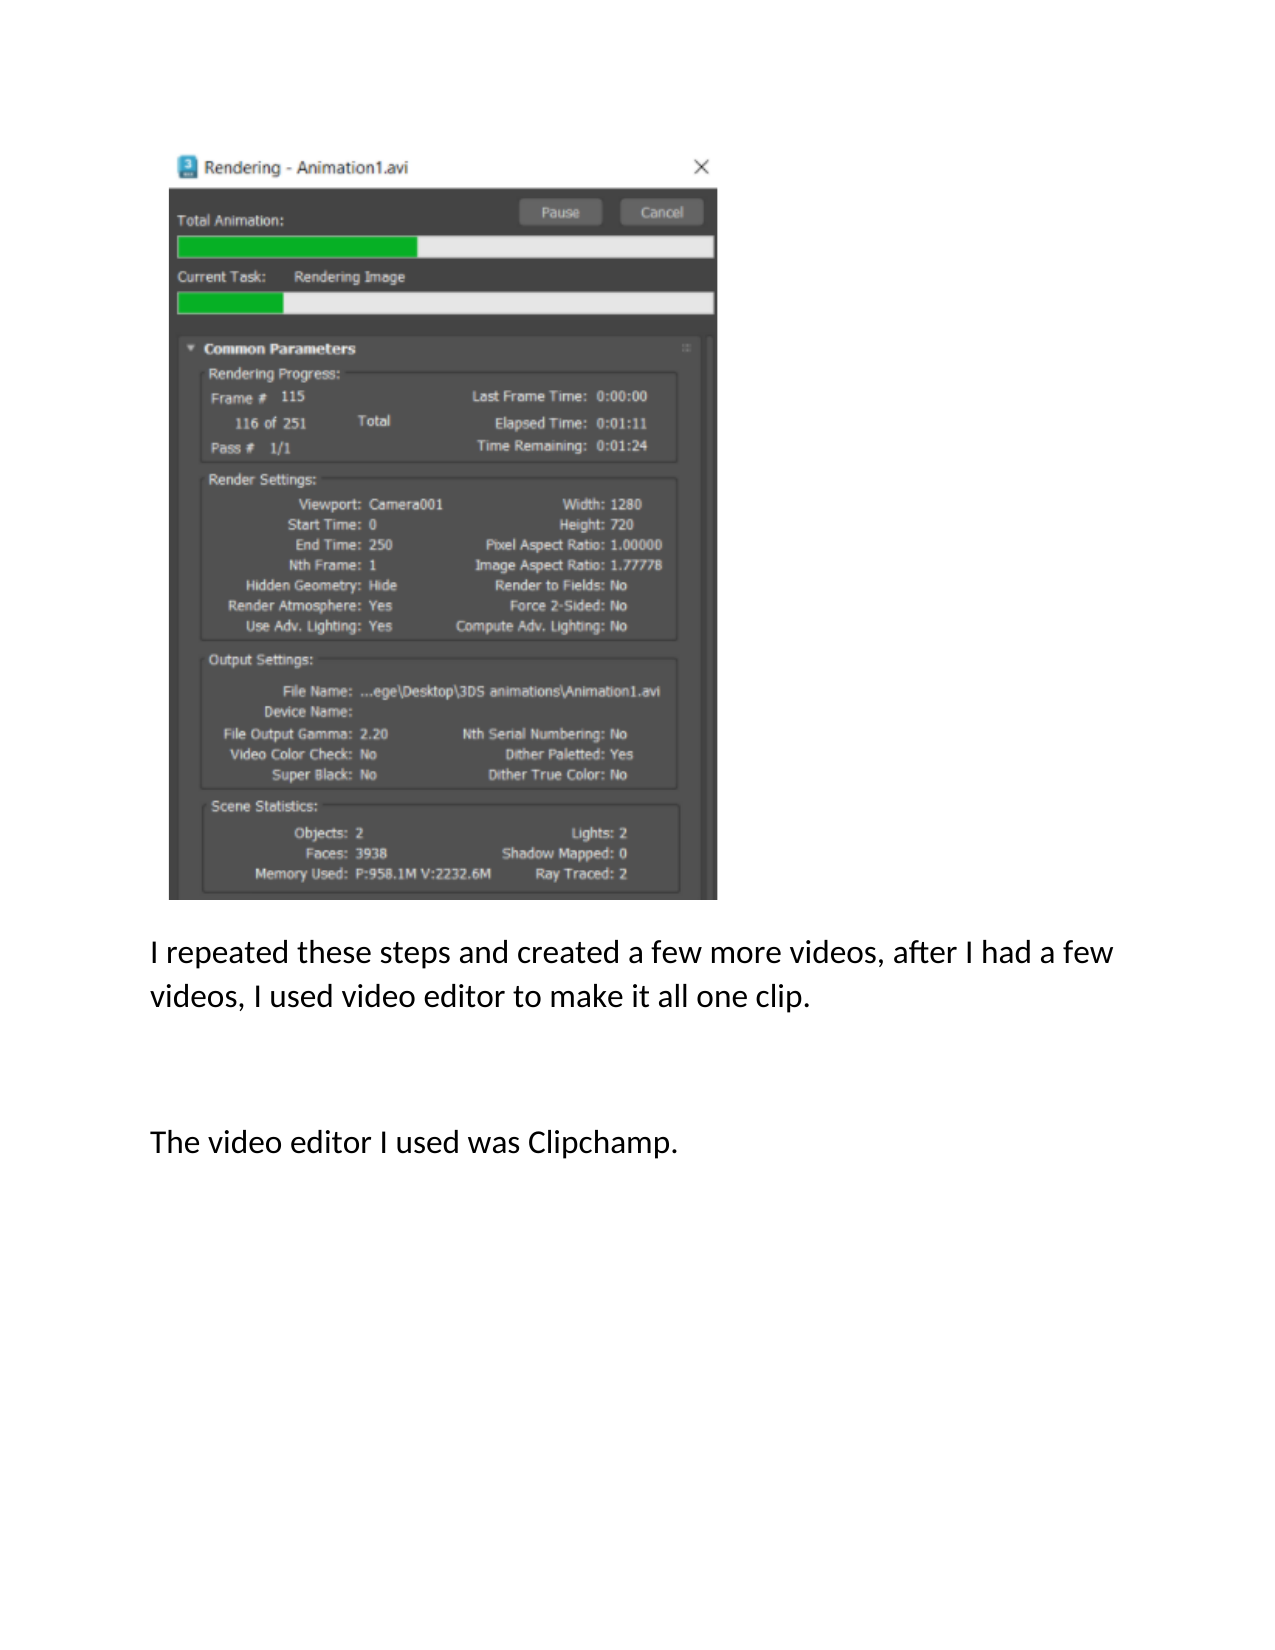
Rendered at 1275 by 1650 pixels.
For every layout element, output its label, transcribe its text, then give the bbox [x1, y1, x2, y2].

text The video editor I used was Clipchamp. [150, 1122, 1125, 1162]
text I repeated these steps and created a few more videos, after I had a few videos, I used video editor to make it all one clip. [150, 931, 1125, 1016]
